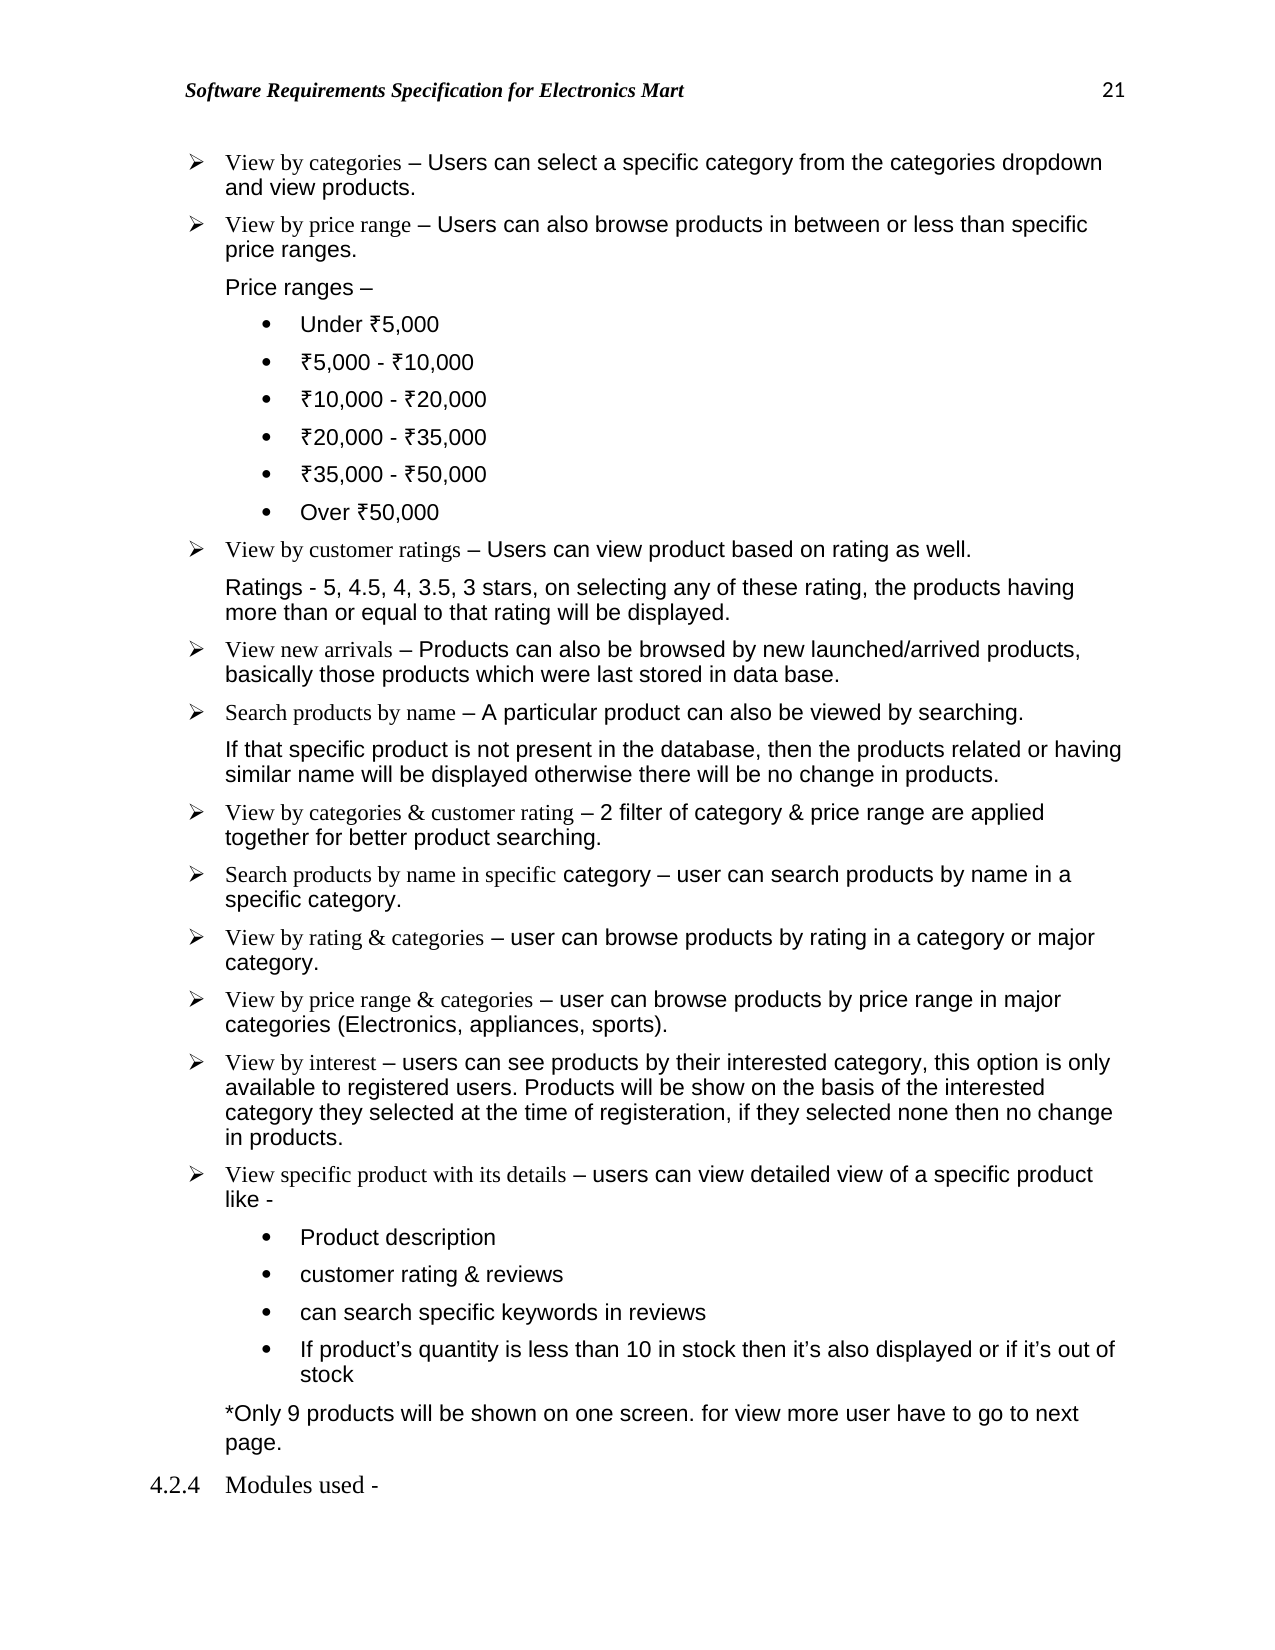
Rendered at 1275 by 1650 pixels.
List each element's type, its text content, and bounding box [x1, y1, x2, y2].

list If product’s quantity is less than 10 in stock then it’s also displayed or if it’s out of stock [262, 1337, 1125, 1387]
text 4.2.4 Modules used - [150, 1473, 1125, 1498]
list customer rating & reviews [262, 1262, 1125, 1287]
list View by price range & categories – user can browse products by price range in major categories (Electronics, appliances, sports). [187, 987, 1125, 1037]
text If that specific product is not present in the database, then the products related or having similar name will be displayed otherwise there will be no change in products. [225, 737, 1125, 787]
text Ratings - 5, 4.5, 4, 3.5, 3 stars, on selecting any of these rating, the products having more than or equal to that rating will be displayed. [225, 575, 1125, 625]
list View by rating & categories – user can browse products by rating in a category or major category. [187, 925, 1125, 975]
list Search products by name in specific category – user can search products by name in a specific category. [187, 862, 1125, 912]
list View by interest – users can see products by their interested category, this option is only available to registered users. Products will be show on the basis of the interested category they selected at the time of registeration, if they selected none then no change in products. [187, 1050, 1125, 1150]
list View by categories – Users can select a specific category from the categories dropdown and view products. [187, 150, 1125, 200]
list Search products by name – A particular product can also be viewed by searching. [187, 700, 1125, 725]
list View by price range – Users can also browse products in between or less than specific price ranges. [187, 212, 1125, 262]
list can search specific keywords in reviews [262, 1300, 1125, 1325]
text Price ranges – [225, 275, 1125, 300]
list ₹20,000 - ₹35,000 [262, 425, 1125, 450]
text *Only 9 products will be shown on one screen. for view more user have to go to next page. [225, 1400, 1125, 1455]
list View by categories & customer rating – 2 filter of category & price range are applied together for better product searching. [187, 800, 1125, 850]
list View specific product with its details – users can view detailed view of a specific product like - [187, 1162, 1125, 1212]
list ₹35,000 - ₹50,000 [262, 462, 1125, 487]
list Product description [262, 1225, 1125, 1250]
list ₹5,000 - ₹10,000 [262, 350, 1125, 375]
list Under ₹5,000 [262, 312, 1125, 337]
list ₹10,000 - ₹20,000 [262, 387, 1125, 412]
list Over ₹50,000 [262, 500, 1125, 525]
list View by customer ratings – Users can view product based on rating as well. [187, 537, 1125, 562]
list View new arrivals – Products can also be browsed by new launched/arrived products, basically those products which were last stored in data base. [187, 637, 1125, 687]
